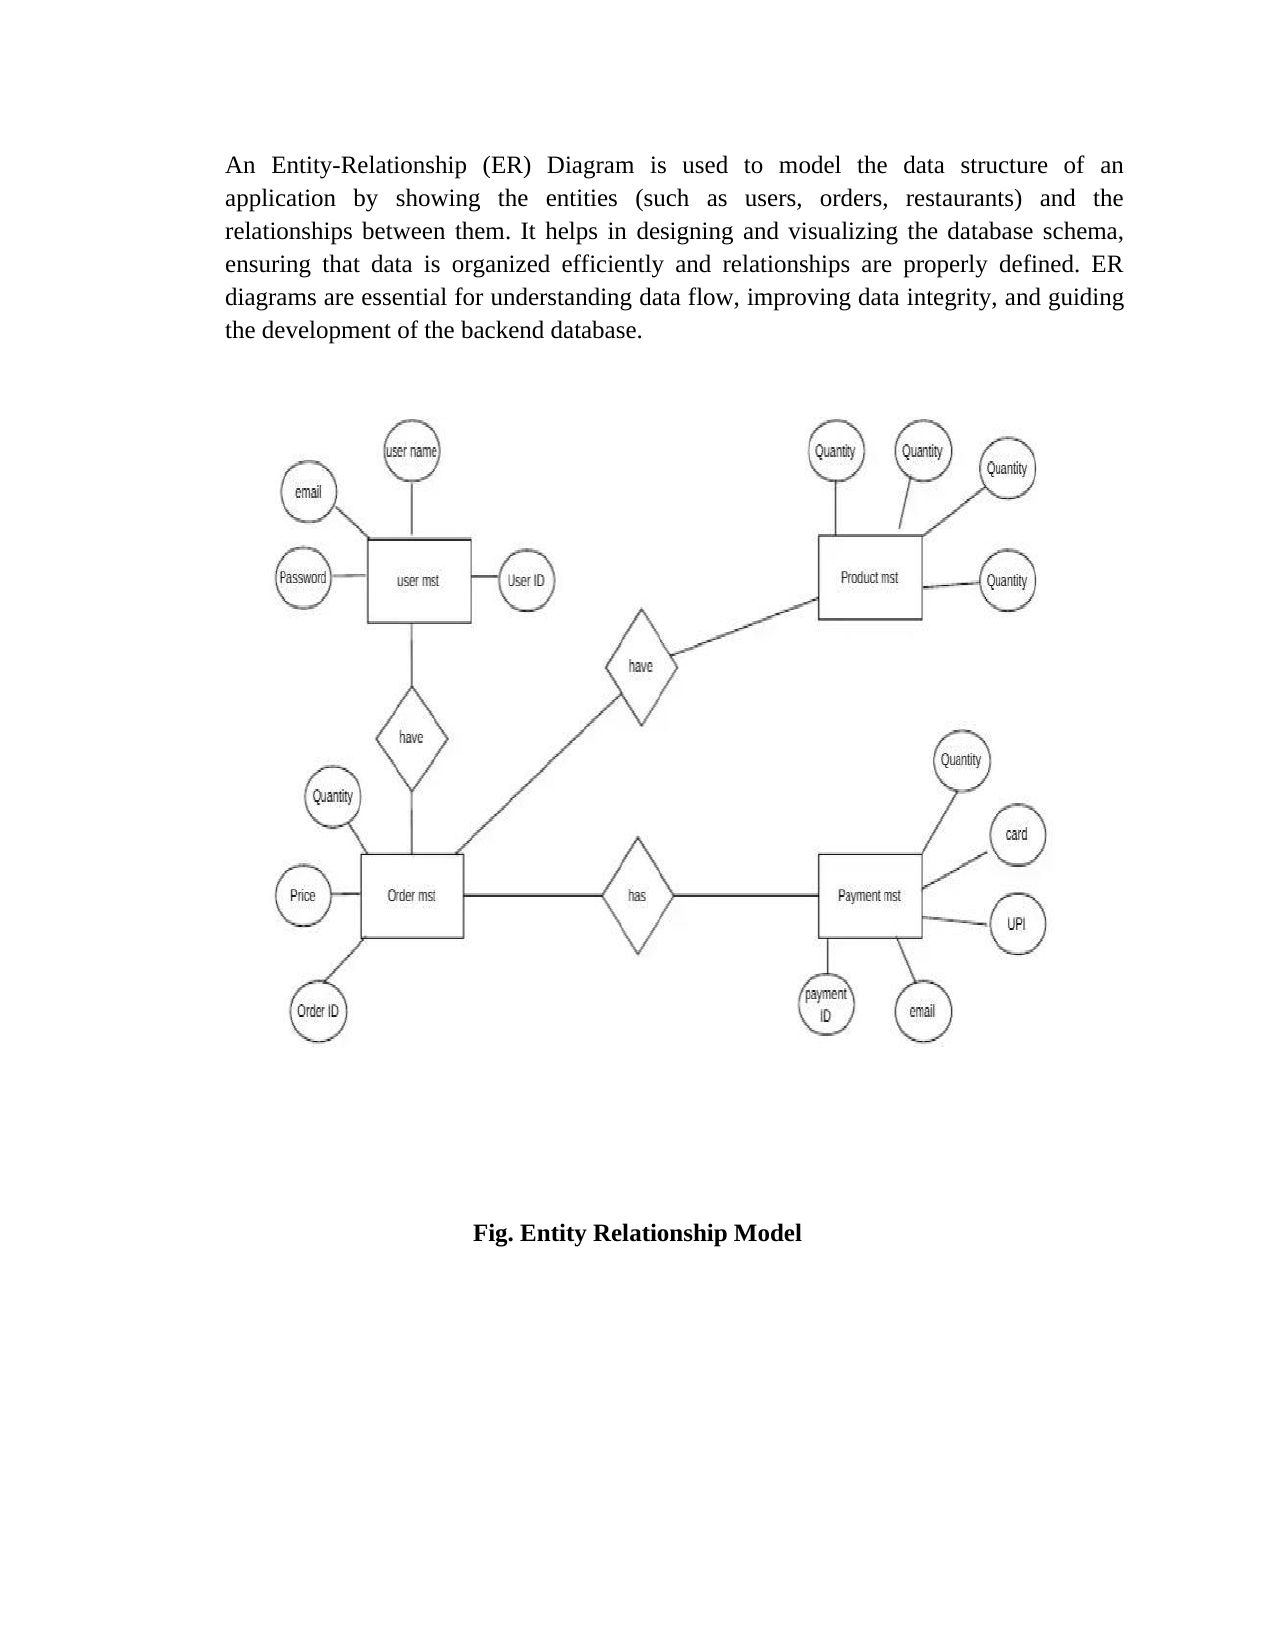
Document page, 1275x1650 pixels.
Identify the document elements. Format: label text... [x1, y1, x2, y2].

text An Entity-Relationship (ER) Diagram is used to model the data structure of an application by showing the entities (such as users, orders, restaurants) and the relationships between them. It helps in designing and visualizing the database schema, ensuring that data is organized efficiently and relationships are properly defined. ER diagrams are essential for understanding data flow, improving data integrity, and guiding the development of the backend database. [225, 150, 1125, 344]
picture [134, 417, 1109, 1193]
